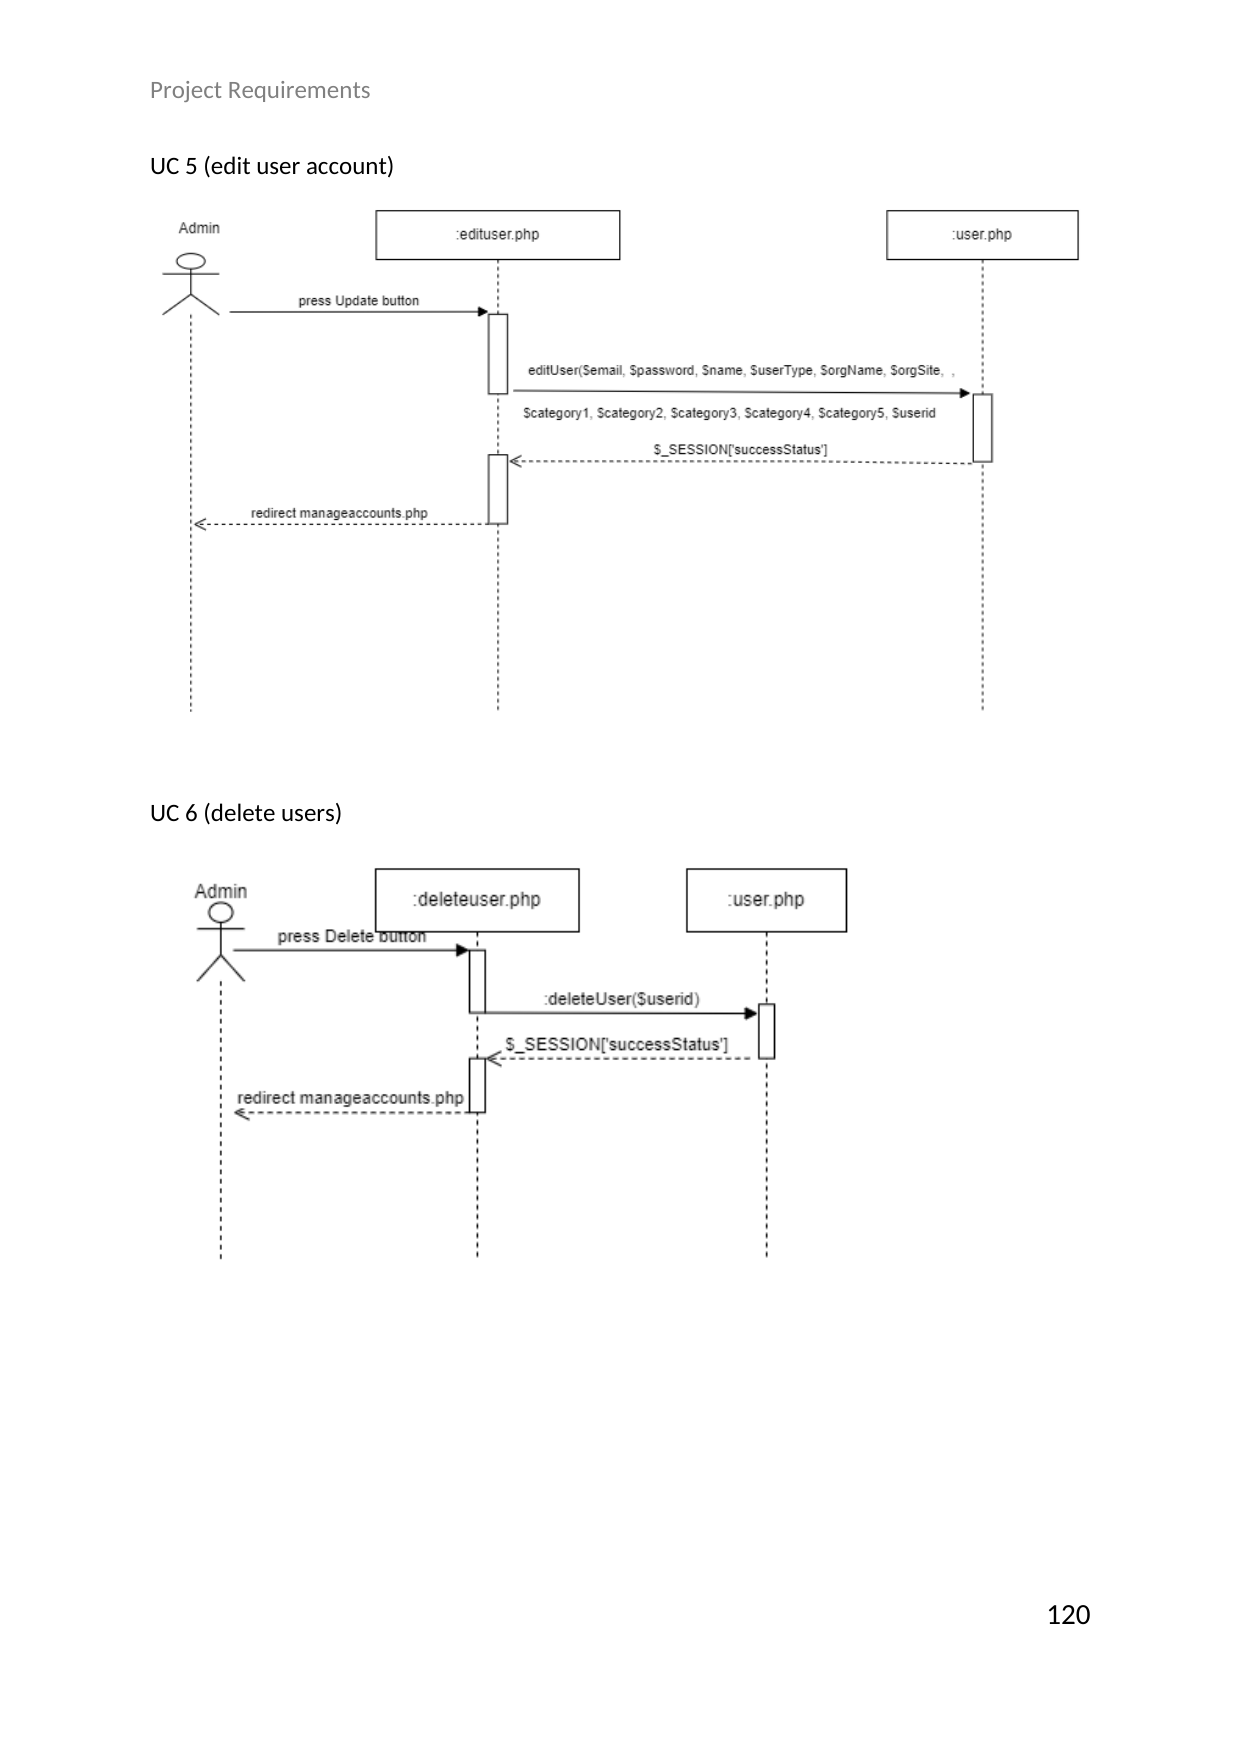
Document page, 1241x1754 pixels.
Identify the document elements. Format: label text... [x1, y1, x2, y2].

picture [150, 846, 871, 1286]
text UC 6 (delete users) [150, 797, 1090, 828]
picture [150, 198, 1091, 724]
text UC 5 (edit user account) [150, 150, 1090, 181]
